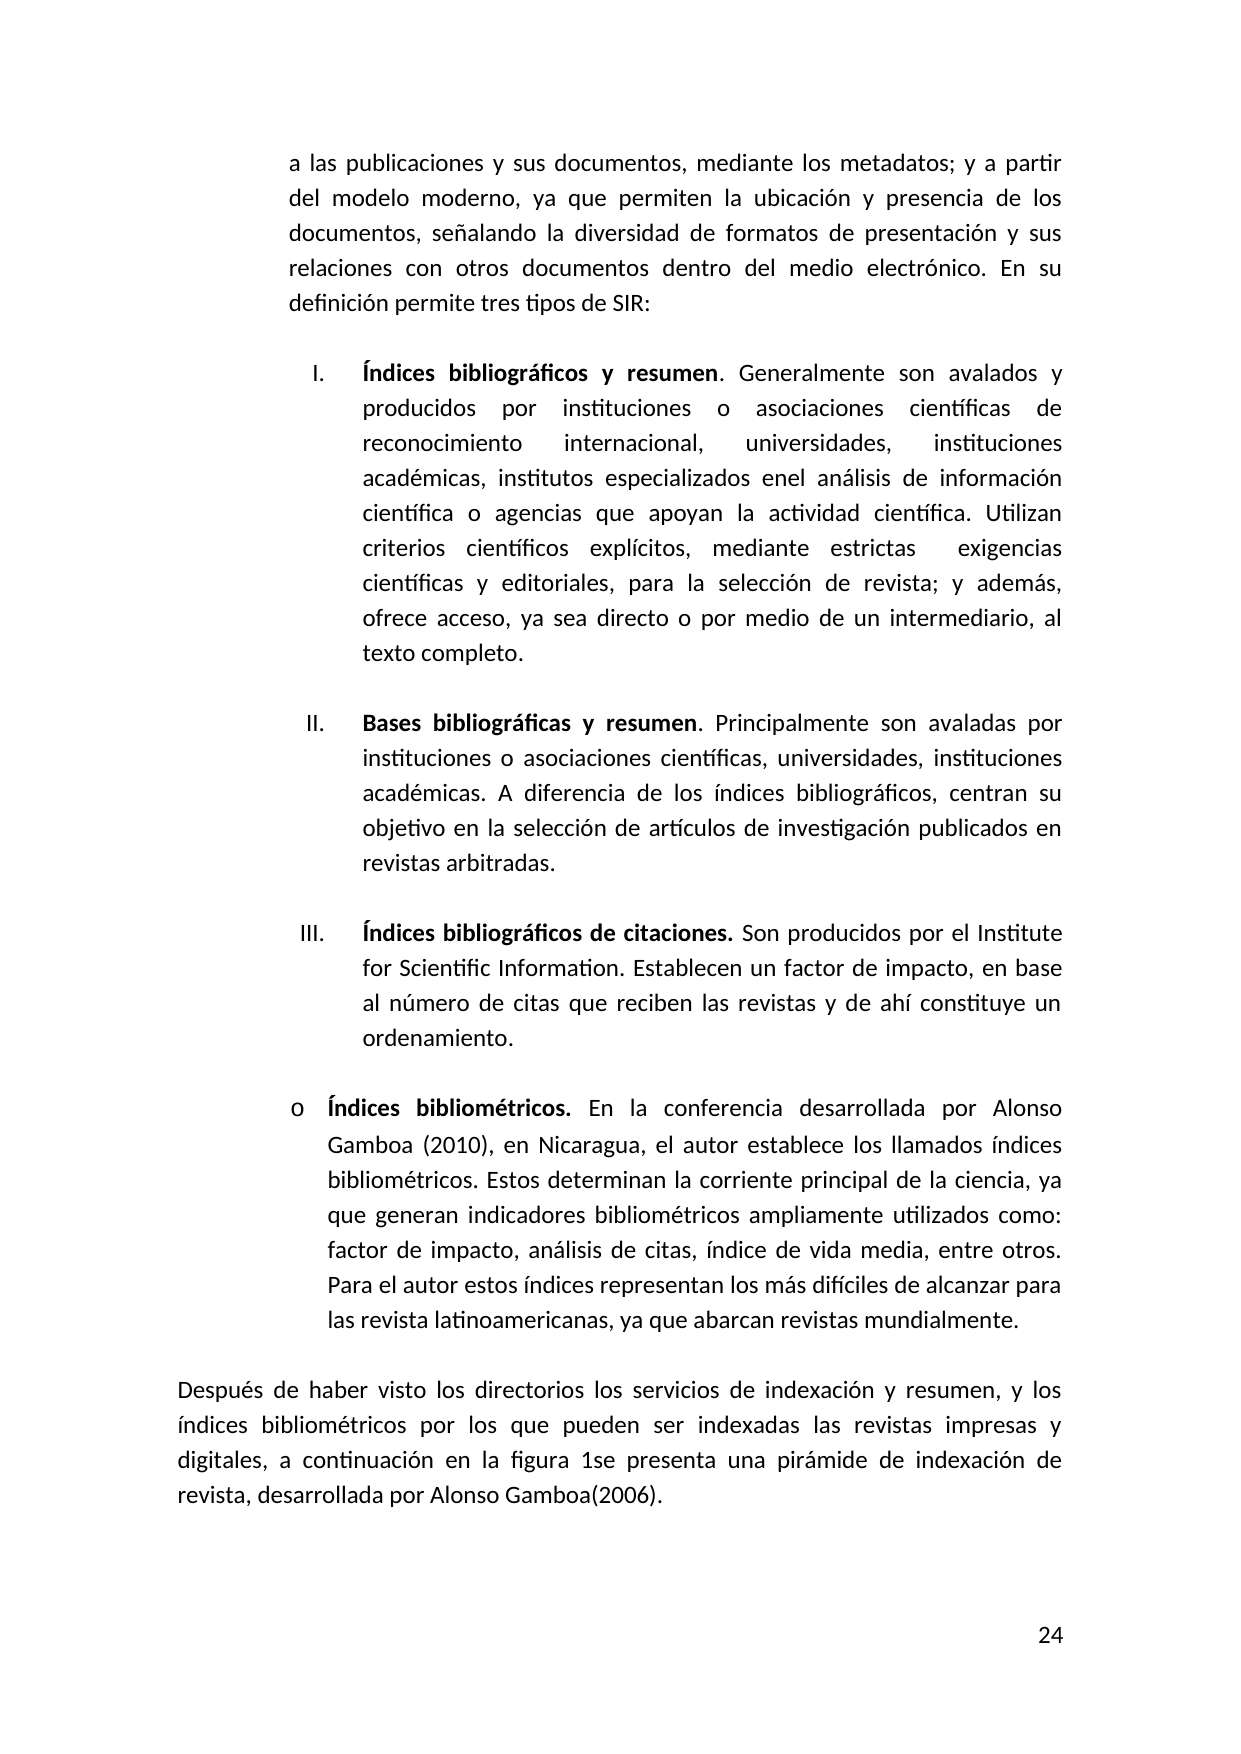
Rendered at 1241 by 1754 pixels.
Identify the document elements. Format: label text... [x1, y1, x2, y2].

list Índices bibliográficos de citaciones. Son producidos por el Institute for Scientific Information. Establecen un factor de impacto, en base al número de citas que reciben las revistas y de ahí constituye un ordenamiento. [325, 918, 1063, 1053]
list Índices bibliométricos. En la conferencia desarrollada por Alonso Gamboa (2010), en Nicaragua, el autor establece los llamados índices bibliométricos. Estos determinan la corriente principal de la ciencia, ya que generan indicadores bibliométricos ampliamente utilizados como: factor de impacto, análisis de citas, índice de vida media, entre otros. Para el autor estos índices representan los más difíciles de alcanzar para las revista latinoamericanas, ya que abarcan revistas mundialmente. [290, 1093, 1063, 1334]
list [288, 148, 1063, 318]
list Bases bibliográficas y resumen. Principalmente son avaladas por instituciones o asociaciones científicas, universidades, instituciones académicas. A diferencia de los índices bibliográficos, centran su objetivo en la selección de artículos de investigación publicados en revistas arbitradas. [325, 708, 1063, 878]
list Índices bibliográficos y resumen. Generalmente son avalados y producidos por instituciones o asociaciones científicas de reconocimiento internacional, universidades, instituciones académicas, institutos especializados enel análisis de información científica o agencias que apoyan la actividad científica. Utilizan criterios científicos explícitos, mediante estrictas exigencias científicas y editoriales, para la selección de revista; y además, ofrece acceso, ya sea directo o por medio de un intermediario, al texto completo. [325, 358, 1063, 668]
list Después de haber visto los directorios los servicios de indexación y resumen, y los índices bibliométricos por los que pueden ser indexadas las revistas impresas y digitales, a continuación en la figura 1se presenta una pirámide de indexación de revista, desarrollada por Alonso Gamboa(2006). [177, 1374, 1063, 1509]
